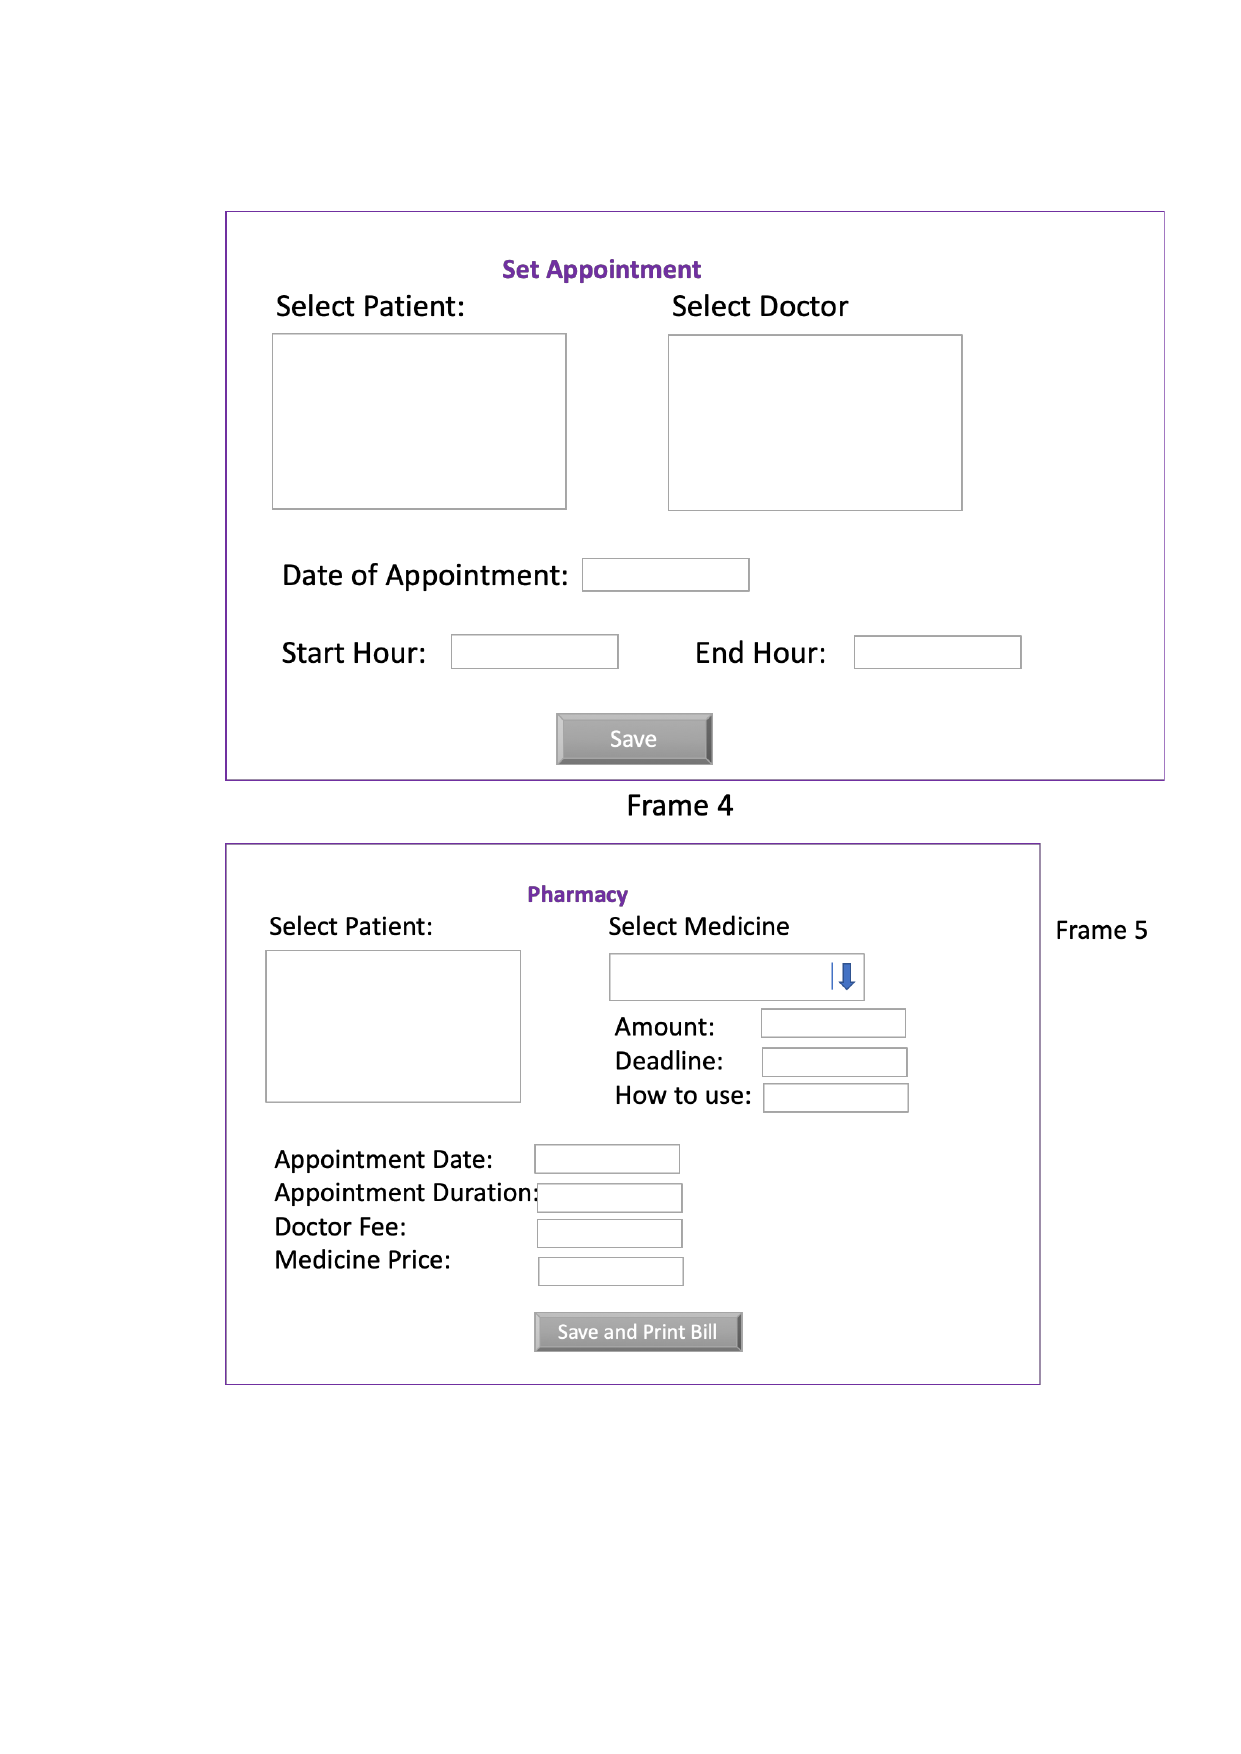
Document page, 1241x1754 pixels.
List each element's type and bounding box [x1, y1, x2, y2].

picture [225, 211, 1165, 1385]
